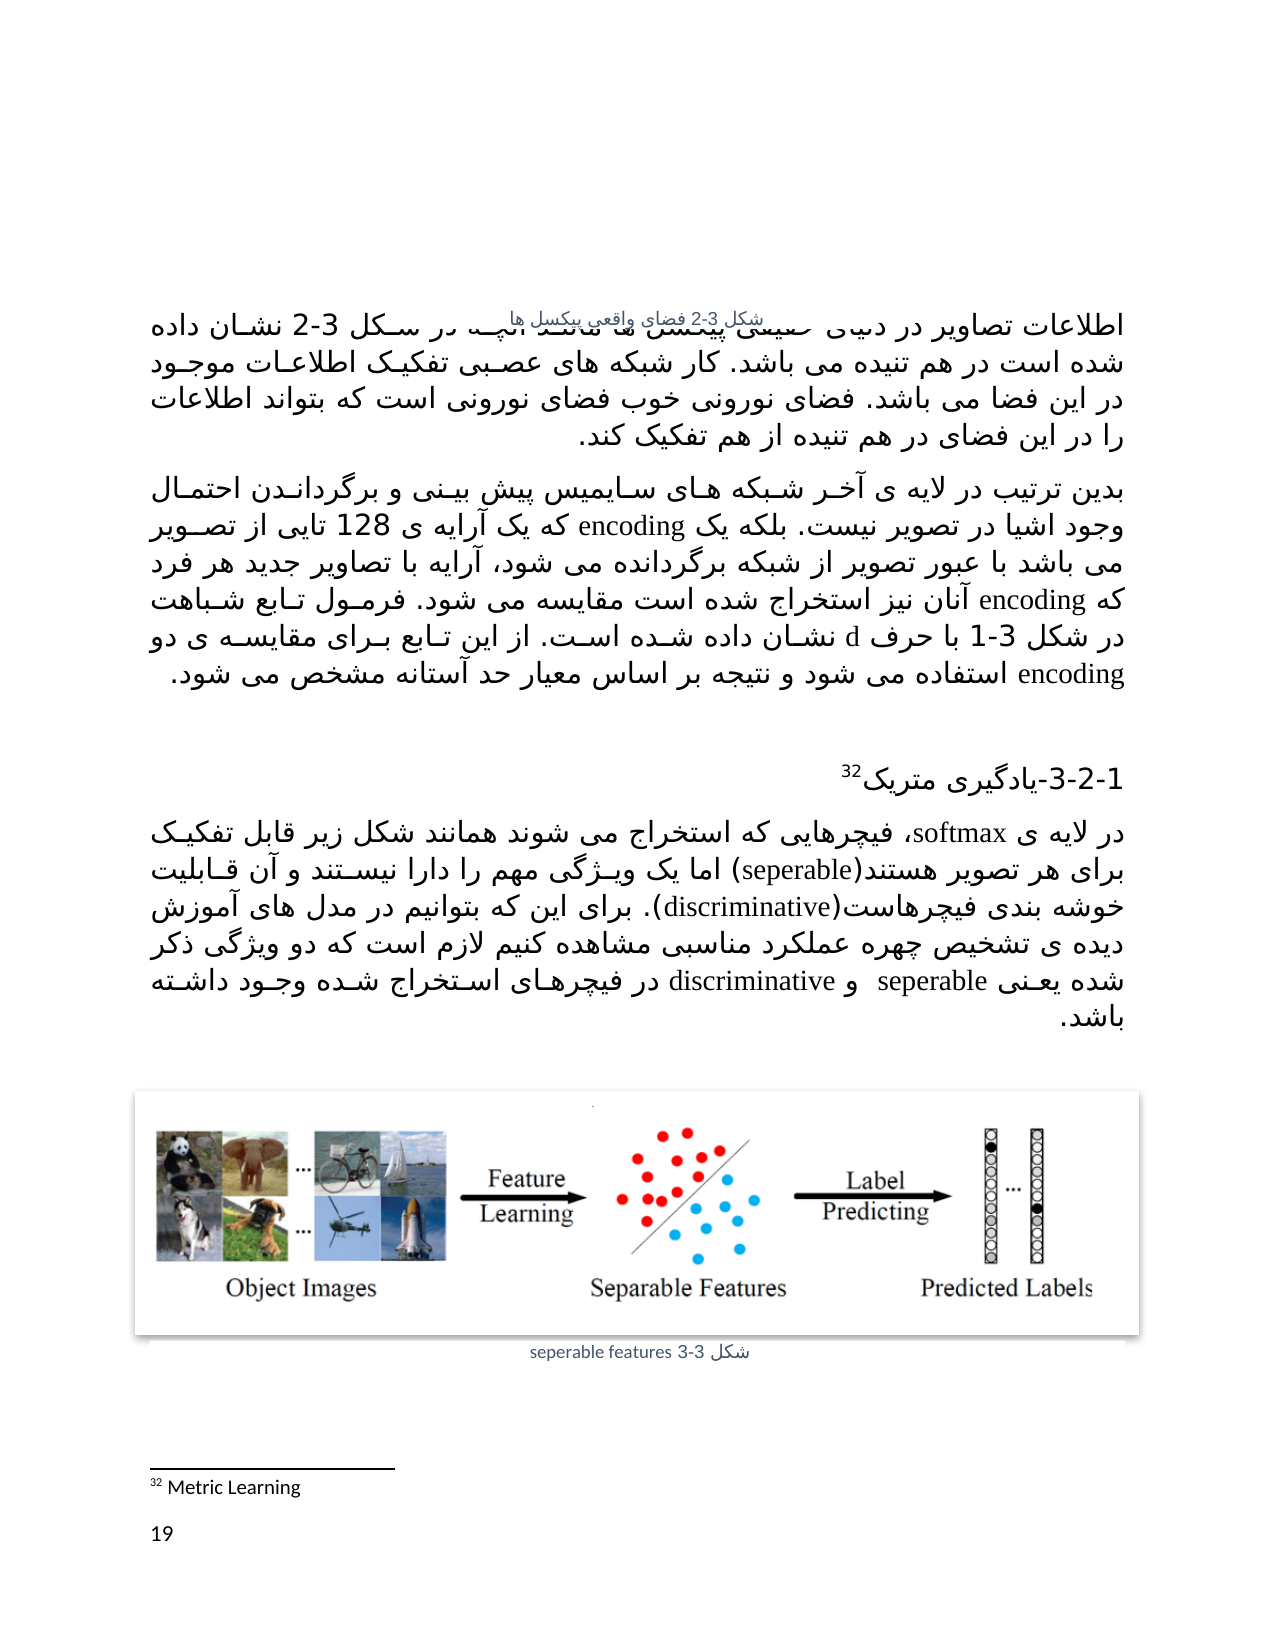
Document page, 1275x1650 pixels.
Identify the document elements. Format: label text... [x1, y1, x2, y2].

picture [150, 1106, 1125, 1321]
text بدین ترتیب در لایه ی آخر شبکه های سایمیس پیش بینی و برگرداندن احتمال وجود اشیا در تصویر نیست. بلکه یک encoding که یک آرایه ی 128 تایی از تصویر می باشد با عبور تصویر از شبکه برگردانده می شود، آرایه با تصاویر جدید هر فرد که encoding آنان نیز استخراج شده است مقایسه می شود. فرمول تابع شباهت در شکل 3-1 با حرف d نشان داده شده است. از این تابع برای مقایسه ی دو encoding استفاده می شود و نتیجه بر اساس معیار حد آستانه مشخص می شود. [150, 472, 1125, 690]
text 3-2-1-یادگیری متریک [150, 762, 1125, 796]
text در لایه ی softmax، فیچرهایی که استخراج می شوند همانند شکل زیر قابل تفکیک برای هر تصویر هستند(seperable) اما یک ویژگی مهم را دارا نیستند و آن قابلیت خوشه بندی فیچرهاست(discriminative). برای این که بتوانیم در مدل های آموزش دیده ی تشخیص چهره عملکرد مناسبی مشاهده کنیم لازم است که دو ویژگی ذکر شده یعنی seperable و discriminative در فیچرهای استخراج شده وجود داشته باشد. [150, 815, 1125, 1033]
text اطلاعات تصاویر در دنیای حقیقی پیکسل ها مانند آنچه در شکل 3-2 نشان داده شده است در هم تنیده می باشد. کار شبکه های عصبی تفکیک اطلاعات موجود در این فضا می باشد. فضای نورونی خوب فضای نورونی است که بتواند اطلاعات را در این فضای در هم تنیده از هم تفکیک کند. [150, 308, 1125, 452]
